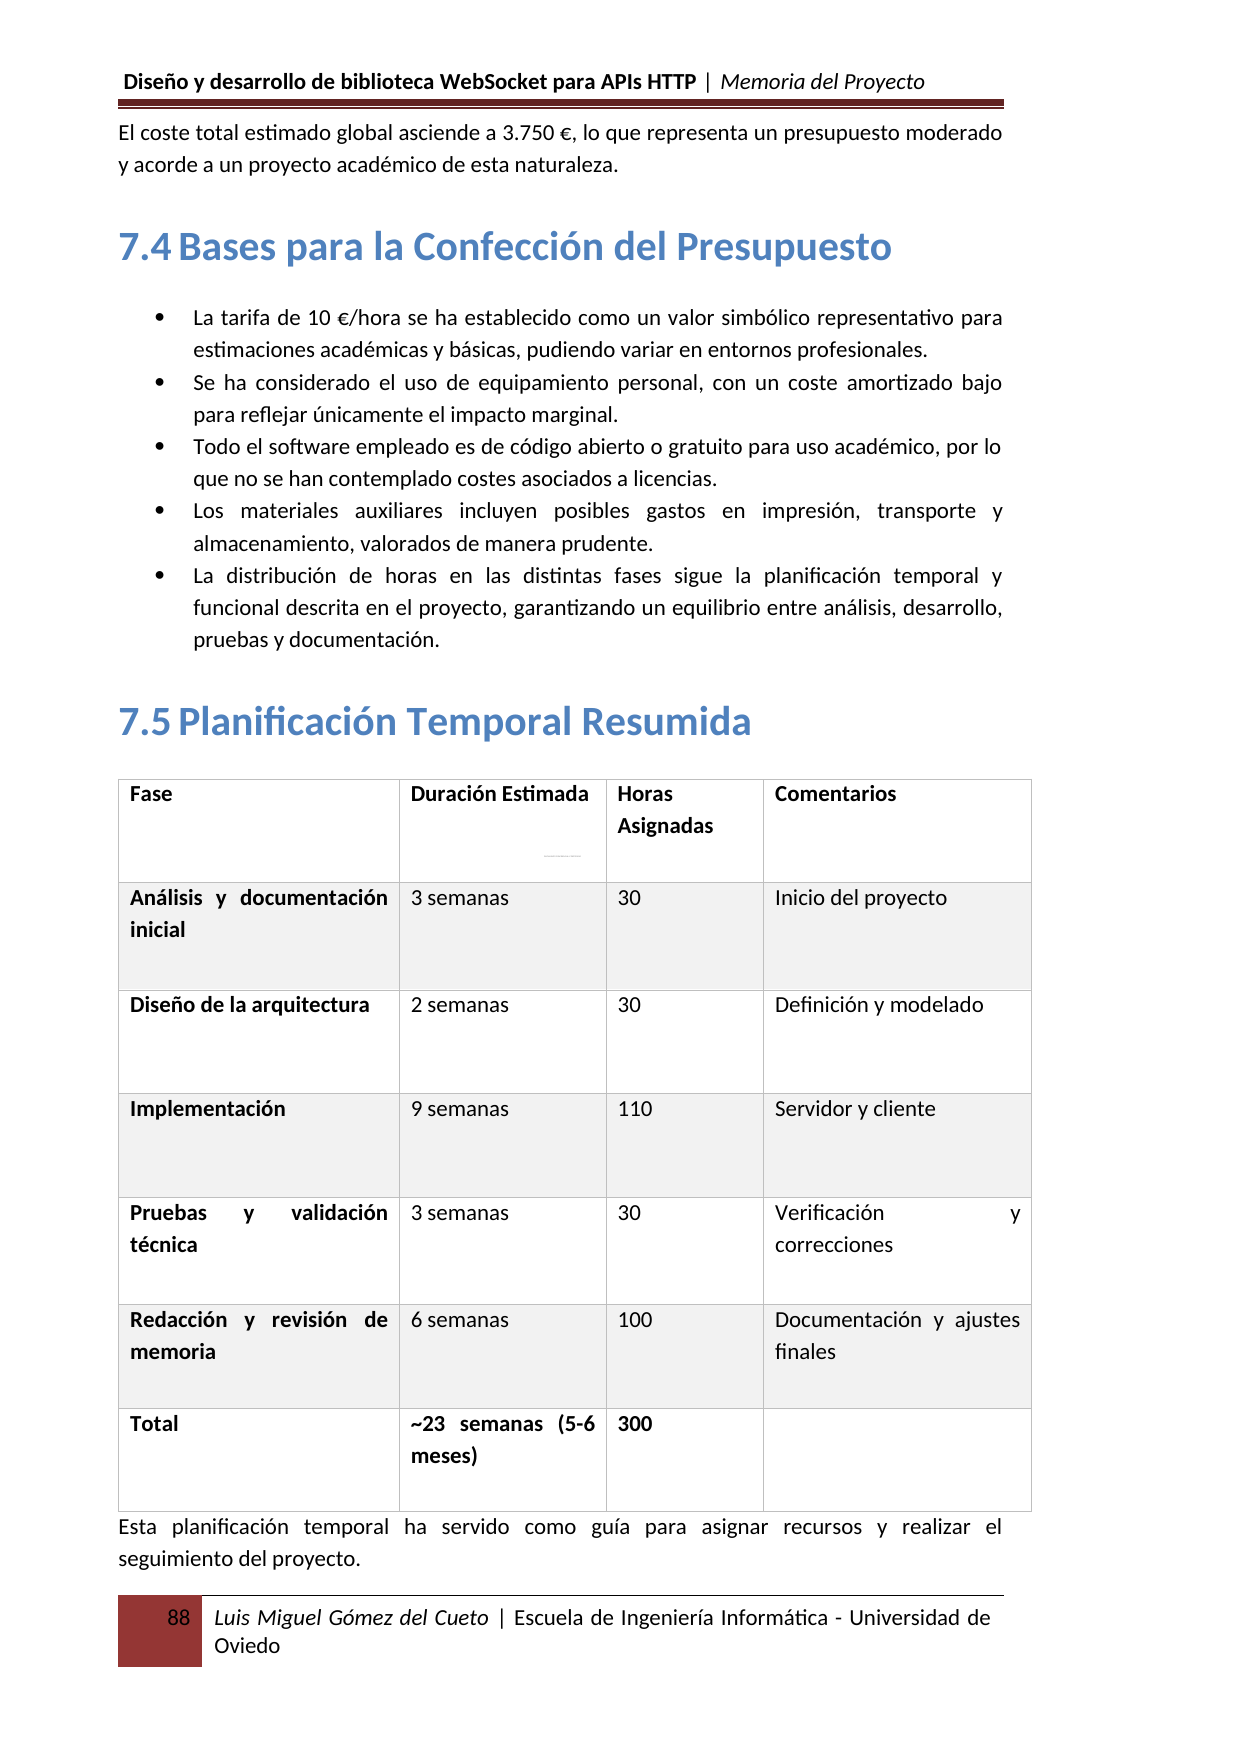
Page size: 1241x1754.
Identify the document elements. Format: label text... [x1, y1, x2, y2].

text Esta planificación temporal ha servido como guía para asignar recursos y realizar el seguimiento del proyecto. [118, 1512, 1004, 1572]
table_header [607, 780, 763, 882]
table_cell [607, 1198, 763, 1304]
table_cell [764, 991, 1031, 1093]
text El coste total estimado global asciende a 3.750 €, lo que representa un presupuesto moderado y acorde a un proyecto académico de esta naturaleza. [118, 118, 1004, 178]
list La tarifa de 10 €/hora se ha establecido como un valor simbólico representativo para estimaciones académicas y básicas, pudiendo variar en entornos profesionales. [156, 303, 1004, 364]
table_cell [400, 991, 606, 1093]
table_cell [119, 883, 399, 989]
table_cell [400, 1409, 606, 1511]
subtitle Bases para la Confección del Presupuesto [118, 220, 1004, 271]
list Los materiales auxiliares incluyen posibles gastos en impresión, transporte y almacenamiento, valorados de manera prudente. [156, 497, 1004, 557]
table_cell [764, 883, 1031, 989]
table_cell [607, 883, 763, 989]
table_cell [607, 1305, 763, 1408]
subtitle Planificación Temporal Resumida [118, 695, 1004, 746]
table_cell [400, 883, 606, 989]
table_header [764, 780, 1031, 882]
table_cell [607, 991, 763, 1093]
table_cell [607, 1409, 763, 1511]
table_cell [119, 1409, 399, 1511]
list La distribución de horas en las distintas fases sigue la planificación temporal y funcional descrita en el proyecto, garantizando un equilibrio entre análisis, desarrollo, pruebas y documentación. [156, 561, 1004, 653]
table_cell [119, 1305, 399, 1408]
list Todo el software empleado es de código abierto o gratuito para uso académico, por lo que no se han contemplado costes asociados a licencias. [156, 432, 1004, 492]
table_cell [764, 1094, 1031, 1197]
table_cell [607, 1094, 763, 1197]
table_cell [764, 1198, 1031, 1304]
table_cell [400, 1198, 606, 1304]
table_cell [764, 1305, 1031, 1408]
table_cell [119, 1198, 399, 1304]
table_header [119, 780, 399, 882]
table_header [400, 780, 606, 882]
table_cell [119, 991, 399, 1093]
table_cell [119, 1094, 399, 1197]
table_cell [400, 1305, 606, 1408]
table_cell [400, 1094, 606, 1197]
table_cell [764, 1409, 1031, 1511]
list Se ha considerado el uso de equipamiento personal, con un coste amortizado bajo para reflejar únicamente el impacto marginal. [156, 368, 1004, 428]
